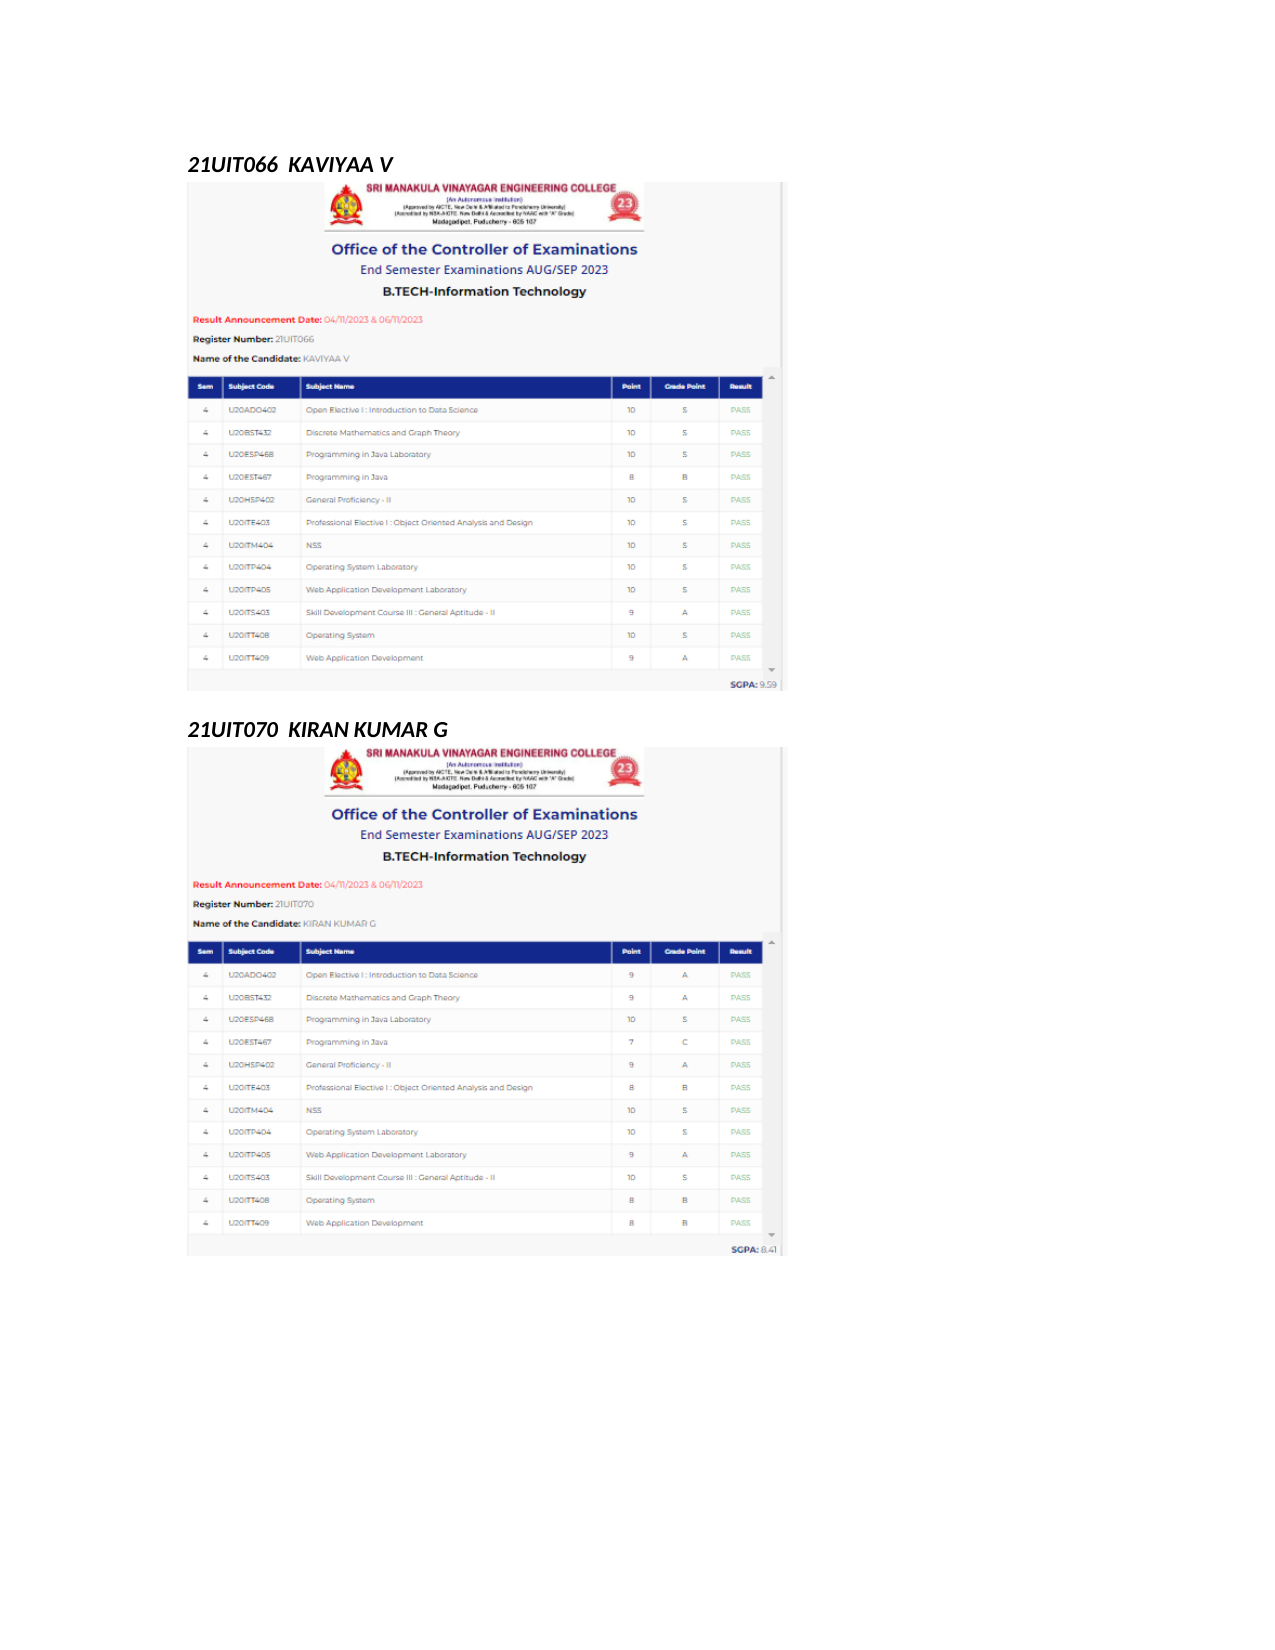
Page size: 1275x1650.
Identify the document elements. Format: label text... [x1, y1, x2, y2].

subtitle 21UIT066 KAVIYAA V [187, 150, 1087, 178]
picture [187, 747, 788, 1256]
picture [187, 182, 788, 691]
subtitle 21UIT070 KIRAN KUMAR G [187, 715, 1087, 743]
